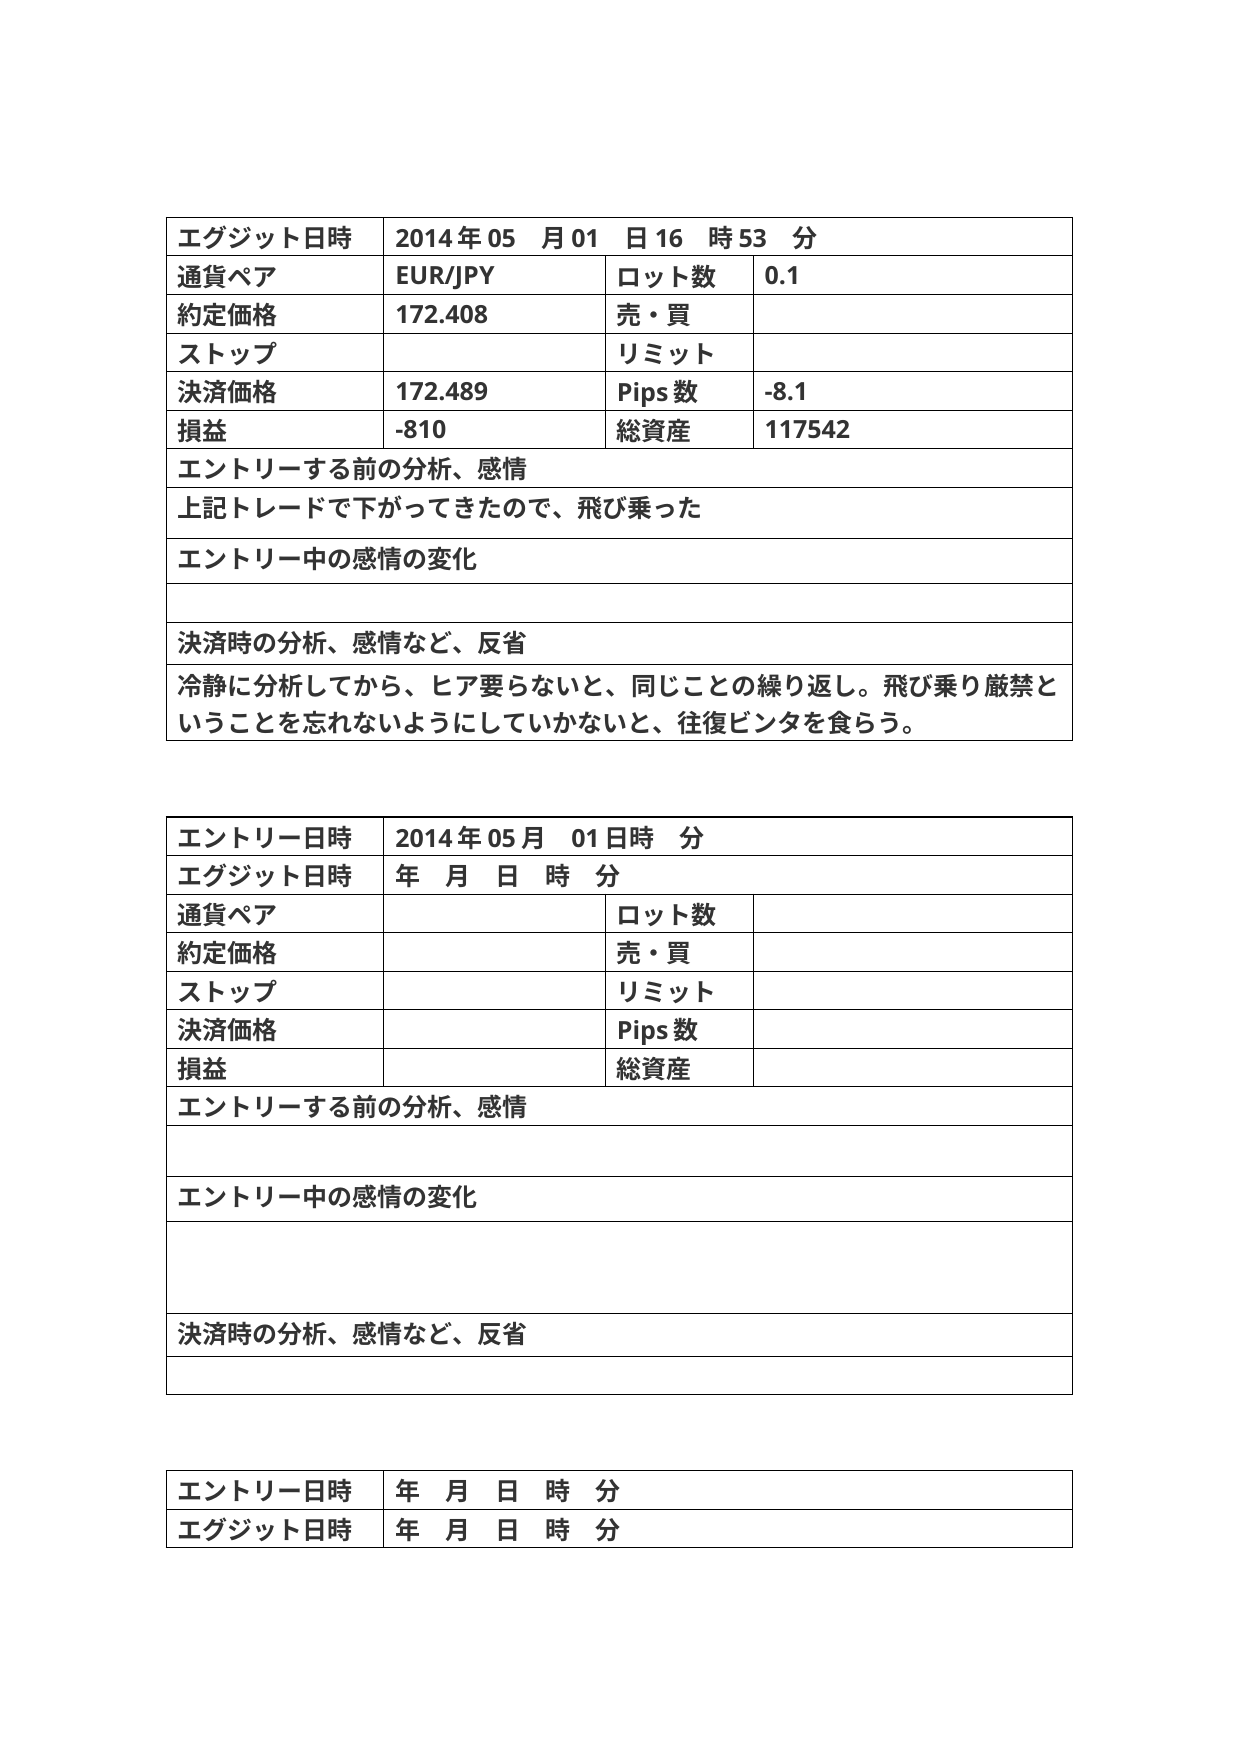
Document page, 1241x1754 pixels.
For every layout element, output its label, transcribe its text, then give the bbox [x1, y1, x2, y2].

table_cell エントリーする前の分析、感情 [167, 449, 1072, 487]
table_cell 約定価格 [167, 933, 383, 971]
table_cell リミット [606, 972, 753, 1009]
table_cell 冷静に分析してから、ヒア要らないと、同じことの繰り返し。飛び乗り厳禁ということを忘れないようにしていかないと、往復ビンタを食らう。 [167, 665, 1072, 740]
table_cell 売・買 [606, 295, 753, 332]
table_cell Pips数 [606, 372, 753, 409]
table_cell [384, 334, 605, 371]
table_cell [754, 933, 1072, 971]
table_cell 損益 [167, 1049, 383, 1086]
table_cell 0.1 [754, 256, 1072, 294]
table_cell 決済時の分析、感情など、反省 [167, 1314, 1072, 1356]
table_cell [167, 1222, 1072, 1313]
table_cell EUR/JPY [384, 256, 605, 294]
table_cell 年 月 日 時 分 [384, 1510, 1072, 1547]
table_cell 上記トレードで下がってきたので、飛び乗った [167, 488, 1072, 538]
table_cell [167, 1357, 1072, 1394]
table_cell エグジット日時 [167, 856, 383, 893]
table_cell [384, 972, 605, 1009]
table_cell [167, 1126, 1072, 1176]
table_cell 117542 [754, 411, 1072, 448]
table_cell [754, 295, 1072, 332]
table_cell 年 月 日 時 分 [384, 856, 1072, 893]
table_header 2014年05月 01日時 分 [384, 818, 1072, 855]
table_cell 172.408 [384, 295, 605, 332]
table_cell [754, 1049, 1072, 1086]
table_cell [384, 1010, 605, 1048]
table_cell 2014年05 月01 日16 時53 分 [384, 218, 1072, 255]
table_cell [754, 895, 1072, 932]
table_cell [384, 933, 605, 971]
table_cell 決済時の分析、感情など、反省 [167, 623, 1072, 664]
table_cell エグジット日時 [167, 218, 383, 255]
table_cell 通貨ペア [167, 256, 383, 294]
table_cell ストップ [167, 972, 383, 1009]
table_cell 通貨ペア [167, 895, 383, 932]
table_cell エントリー中の感情の変化 [167, 539, 1072, 583]
table_cell 売・買 [606, 933, 753, 971]
table_cell -8.1 [754, 372, 1072, 409]
table_cell 172.489 [384, 372, 605, 409]
table_cell ロット数 [606, 895, 753, 932]
table_cell [754, 334, 1072, 371]
table_cell 決済価格 [167, 1010, 383, 1048]
table_cell 約定価格 [167, 295, 383, 332]
table_cell エントリー中の感情の変化 [167, 1177, 1072, 1221]
table_cell -810 [384, 411, 605, 448]
table_cell 総資産 [606, 1049, 753, 1086]
table_cell 決済価格 [167, 372, 383, 409]
table_cell ストップ [167, 334, 383, 371]
table_cell ロット数 [606, 256, 753, 294]
table_cell エントリーする前の分析、感情 [167, 1087, 1072, 1125]
table_header 年 月 日 時 分 [384, 1471, 1072, 1509]
table_cell エグジット日時 [167, 1510, 383, 1547]
table_cell リミット [606, 334, 753, 371]
table_cell Pips数 [606, 1010, 753, 1048]
table_cell [754, 1010, 1072, 1048]
table_cell [384, 895, 605, 932]
table_cell 総資産 [606, 411, 753, 448]
table_cell [754, 972, 1072, 1009]
table_header エントリー日時 [167, 1471, 383, 1509]
table_cell [167, 584, 1072, 622]
table_cell [384, 1049, 605, 1086]
table_header エントリー日時 [167, 818, 383, 855]
table_cell 損益 [167, 411, 383, 448]
